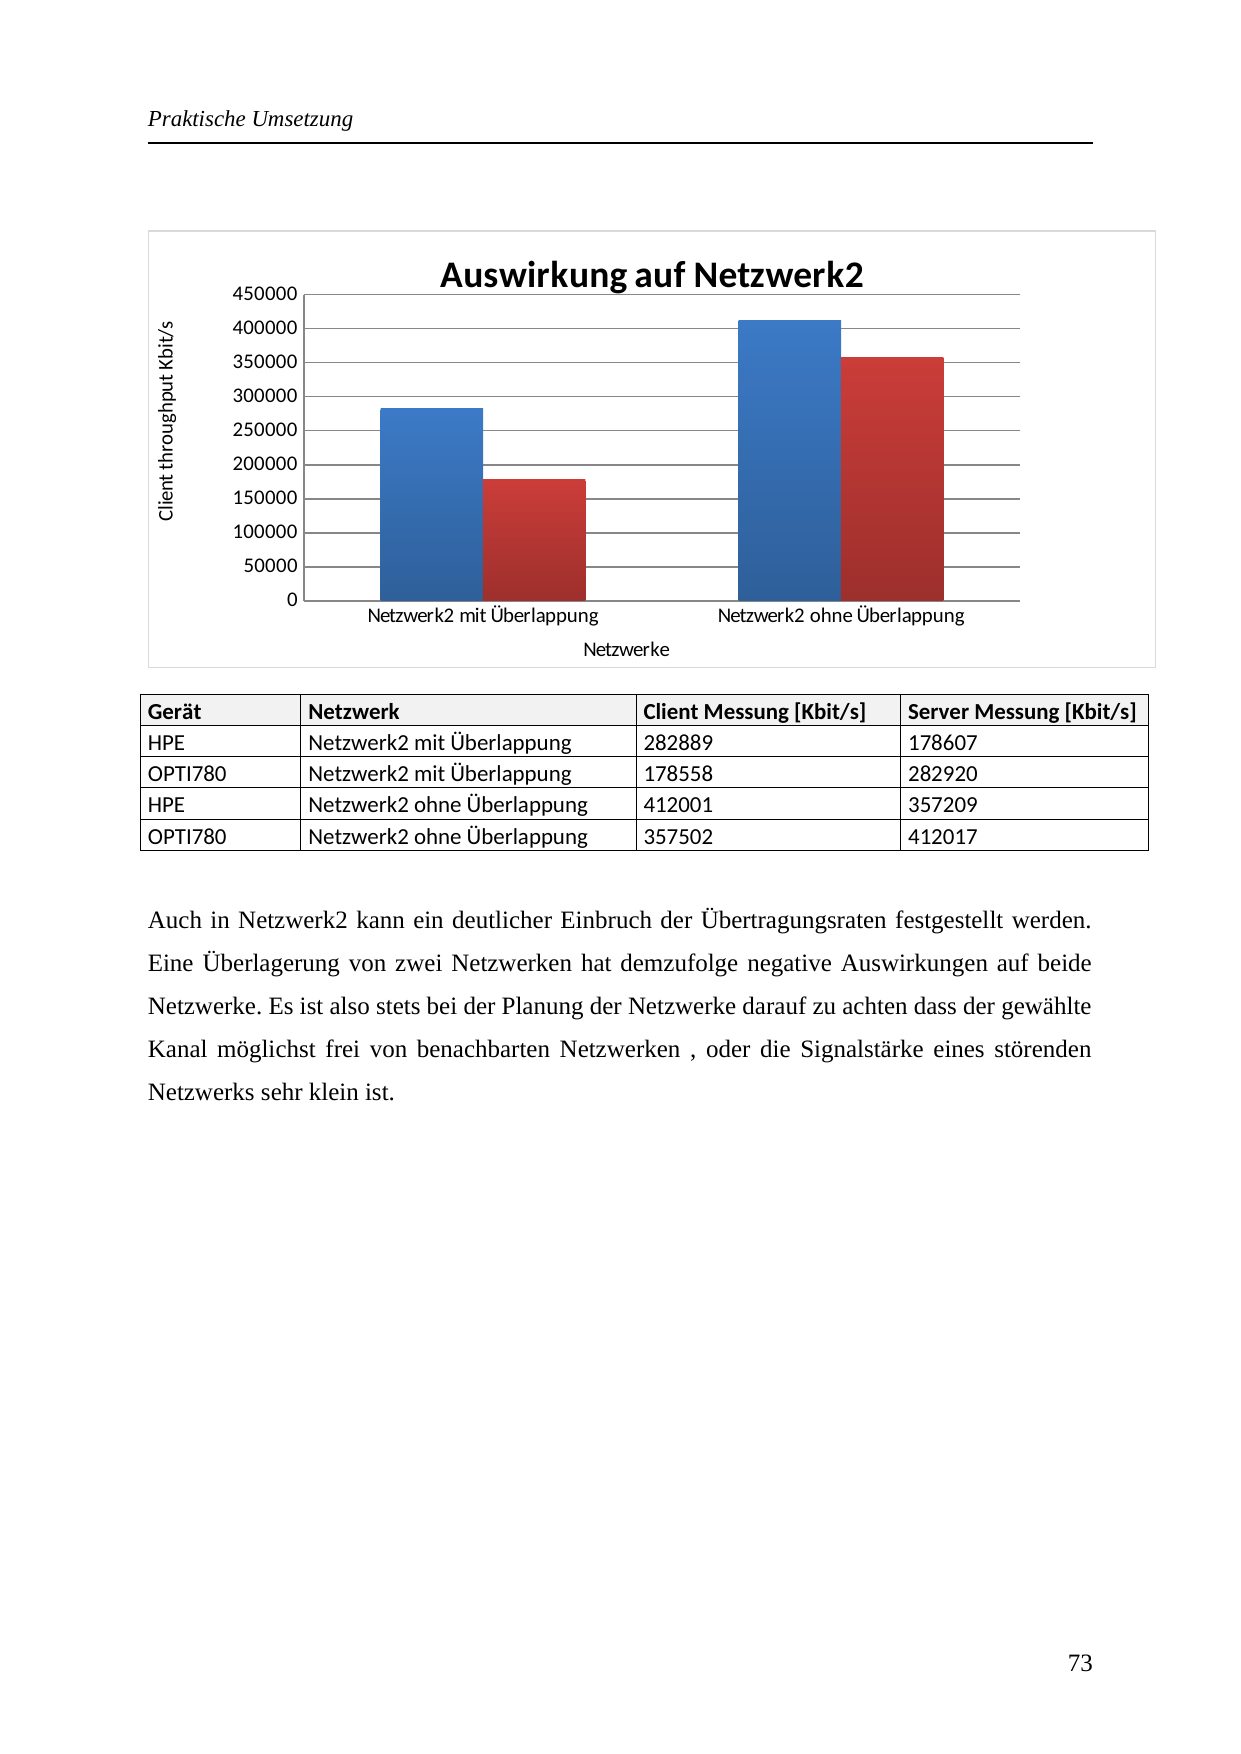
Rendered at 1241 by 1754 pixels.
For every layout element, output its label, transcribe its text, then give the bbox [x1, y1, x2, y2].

table_cell HPE [141, 788, 300, 818]
table_header Client Messung [Kbit/s] [637, 695, 900, 725]
table_cell 282920 [901, 757, 1148, 787]
table_cell 412017 [901, 820, 1148, 850]
table_header Netzwerk [301, 695, 636, 725]
table_cell Netzwerk2 mit Überlappung [301, 757, 636, 787]
table_cell HPE [141, 726, 300, 756]
table_cell Netzwerk2 ohne Überlappung [301, 820, 636, 850]
table_cell 178558 [637, 757, 900, 787]
table_cell 357502 [637, 820, 900, 850]
table_cell Netzwerk2 mit Überlappung [301, 726, 636, 756]
table_cell Netzwerk2 ohne Überlappung [301, 788, 636, 818]
table_header Gerät [141, 695, 300, 725]
text Auch in Netzwerk2 kann ein deutlicher Einbruch der Übertragungsraten festgestellt werden. Eine Überlagerung von zwei Netzwerken hat demzufolge negative Auswirkungen auf beide Netzwerke. Es ist also stets bei der Planung der Netzwerke darauf zu achten dass der gewählte Kanal möglichst frei von benachbarten Netzwerken , oder die Signalstärke eines störenden Netzwerks sehr klein ist. [148, 905, 1093, 1106]
table_cell 412001 [637, 788, 900, 818]
table_header Server Messung [Kbit/s] [901, 695, 1148, 725]
table_cell OPTI780 [141, 820, 300, 850]
table_cell 357209 [901, 788, 1148, 818]
table_cell 282889 [637, 726, 900, 756]
table_cell OPTI780 [141, 757, 300, 787]
table_cell 178607 [901, 726, 1148, 756]
